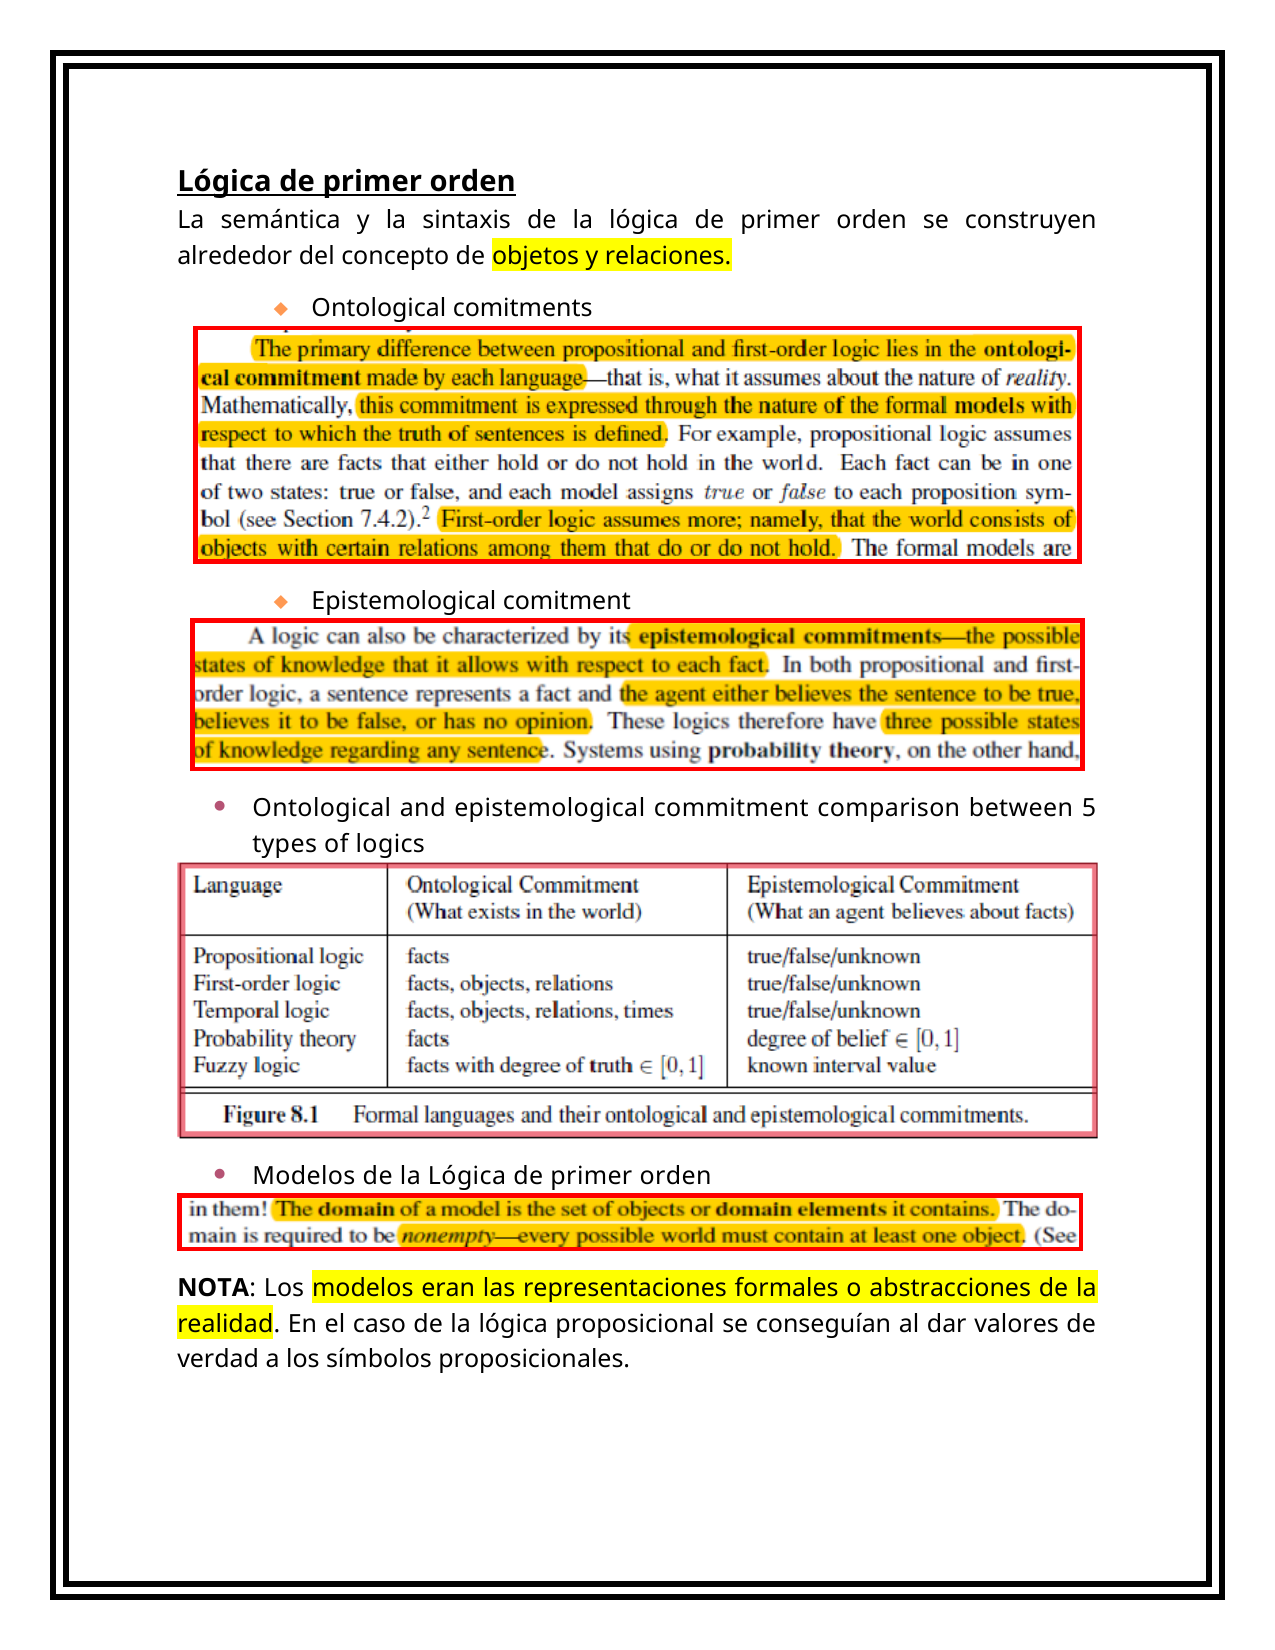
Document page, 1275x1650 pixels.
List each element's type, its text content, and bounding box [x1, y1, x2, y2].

subtitle Modelos de la Lógica de primer orden [214, 1158, 1098, 1192]
picture [195, 623, 1080, 767]
picture [182, 1198, 1079, 1247]
subtitle Epistemological comitment [274, 582, 1098, 616]
picture [198, 330, 1077, 559]
text NOTA: Los modelos eran las representaciones formales o abstracciones de la realidad. En el caso de la lógica proposicional se conseguían al dar valores de verdad a los símbolos proposicionales. [177, 1269, 1098, 1375]
subtitle Ontological comitments [274, 290, 1098, 324]
text La semántica y la sintaxis de la lógica de primer orden se construyen alrededor del concepto de objetos y relaciones. [177, 202, 1098, 271]
picture [177, 861, 1098, 1140]
subtitle Lógica de primer orden [177, 160, 1098, 200]
subtitle Ontological and epistemological commitment comparison between 5 types of logics [214, 789, 1098, 859]
